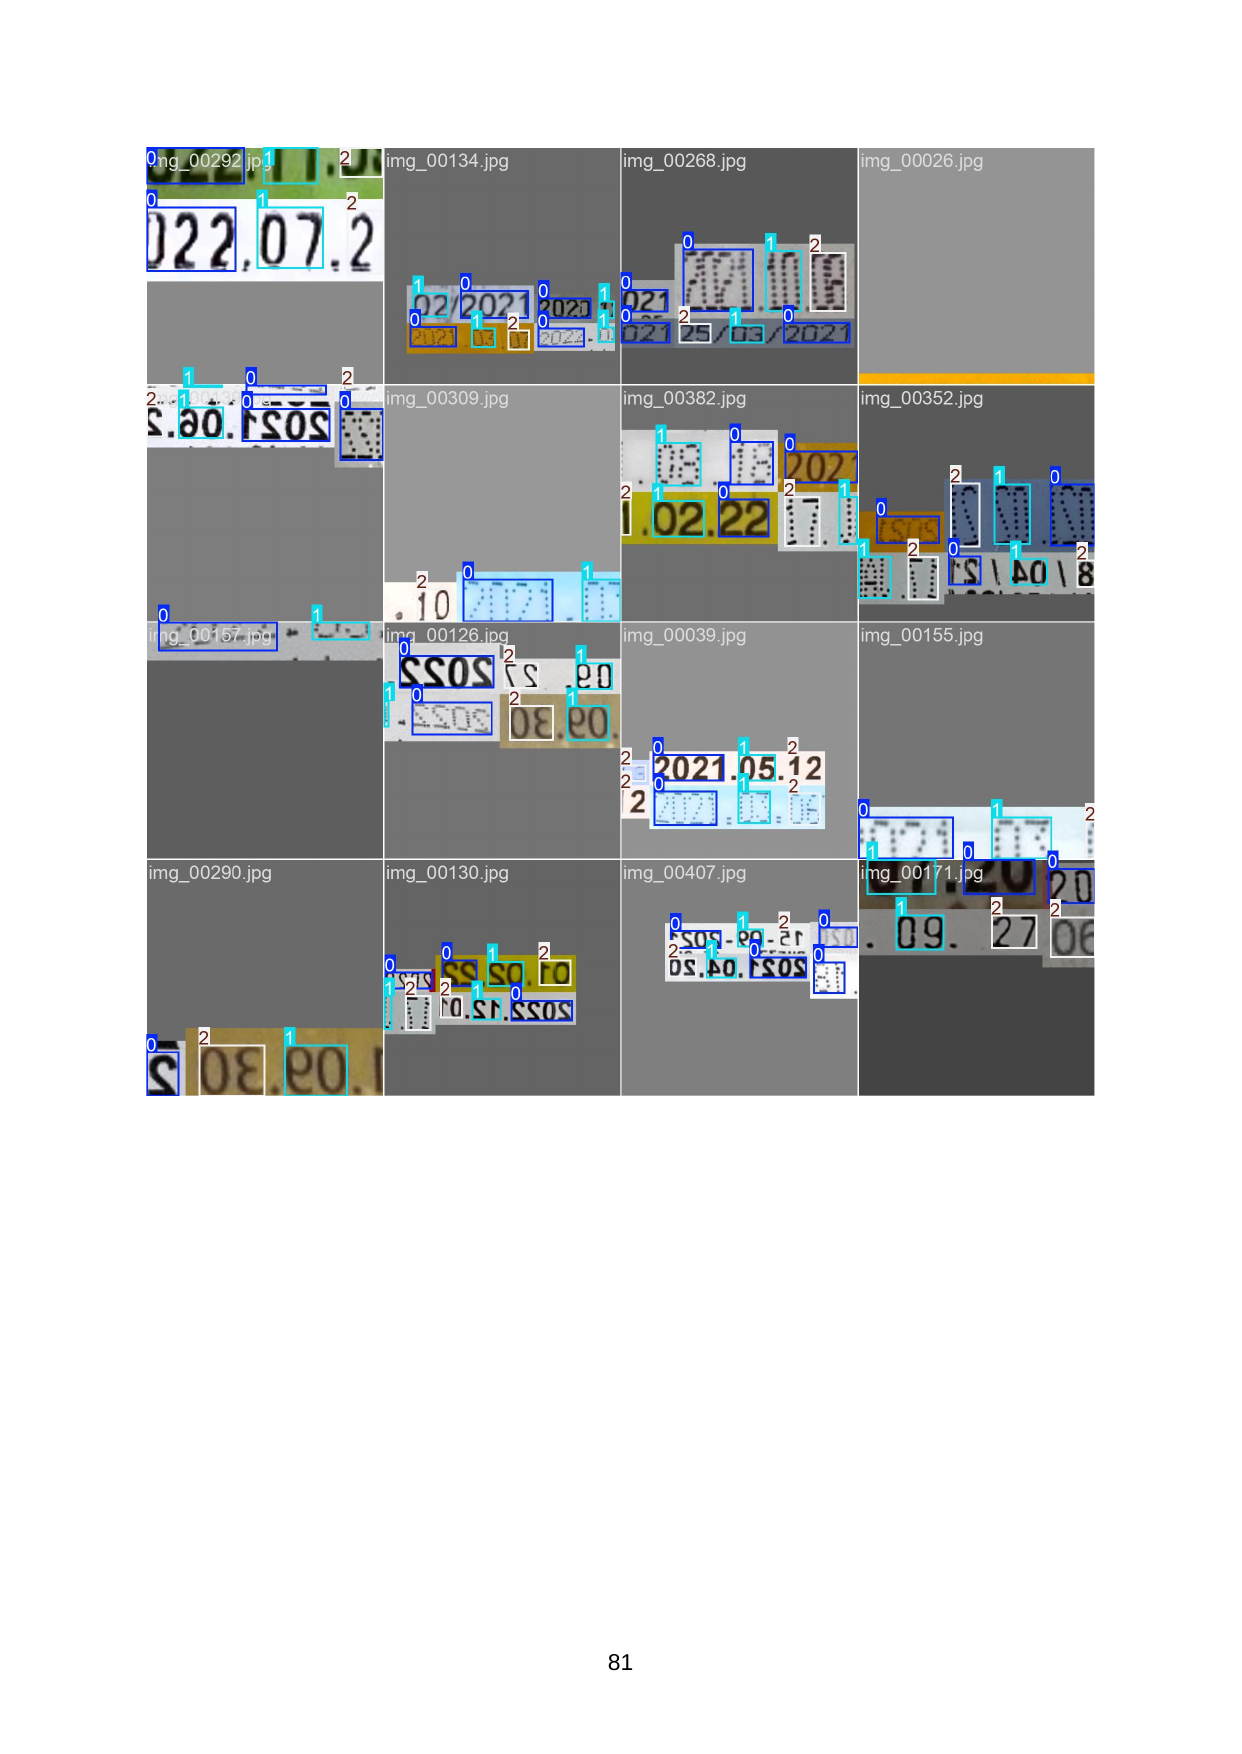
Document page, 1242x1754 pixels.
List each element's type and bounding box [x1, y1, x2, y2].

picture [146, 147, 1095, 1096]
